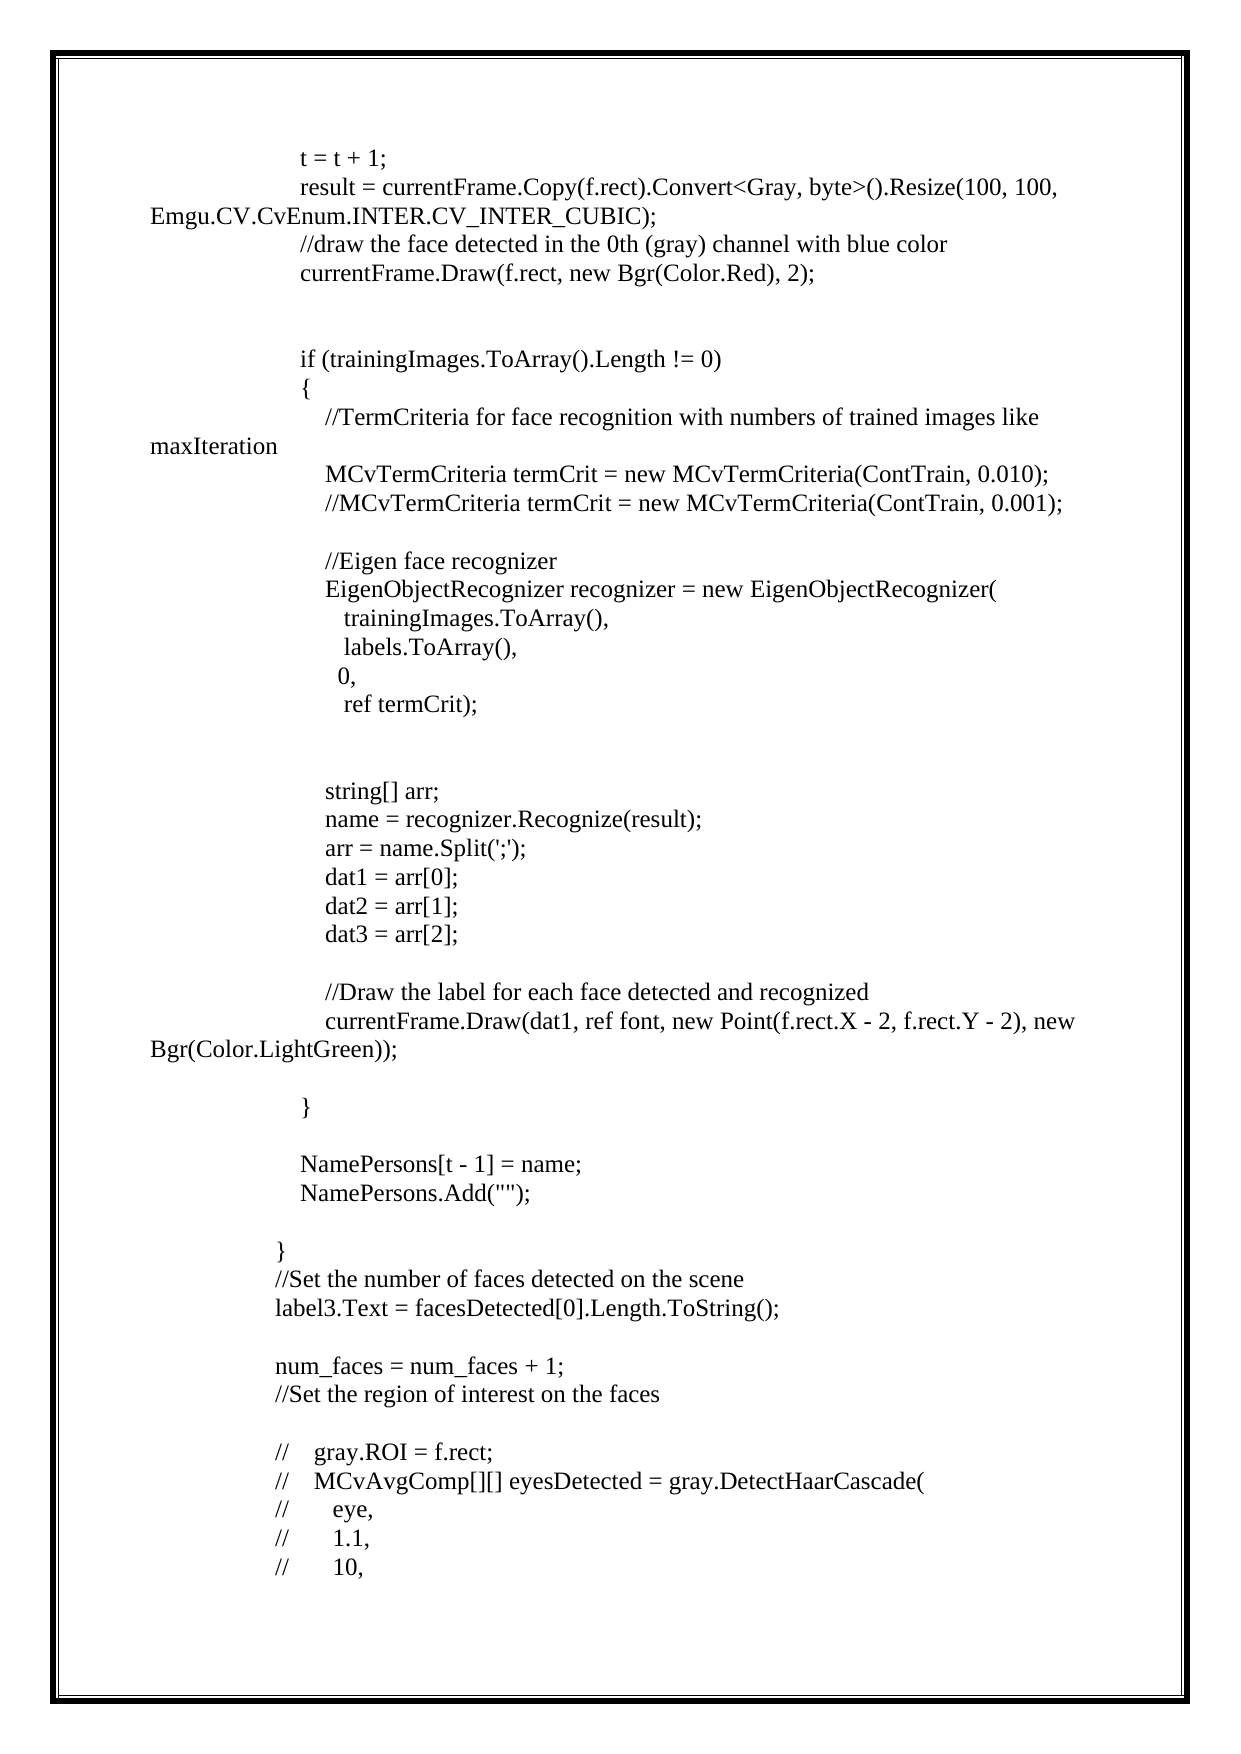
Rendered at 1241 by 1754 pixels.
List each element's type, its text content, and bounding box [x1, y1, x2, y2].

text MCvTermCriteria termCrit = new MCvTermCriteria(ContTrain, 0.010); [150, 459, 1090, 488]
text dat2 = arr[1]; [150, 891, 1090, 919]
text } [150, 1236, 1090, 1264]
text // MCvAvgComp[][] eyesDetected = gray.DetectHaarCascade( [150, 1466, 1090, 1494]
text currentFrame.Draw(f.rect, new Bgr(Color.Red), 2); [150, 258, 1090, 287]
text //Eigen face recognizer [150, 546, 1090, 574]
text result = currentFrame.Copy(f.rect).Convert<Gray, byte>().Resize(100, 100, Emgu.CV.CvEnum.INTER.CV_INTER_CUBIC); [150, 172, 1090, 229]
text //Set the number of faces detected on the scene [150, 1264, 1090, 1293]
text arr = name.Split(';'); [150, 833, 1090, 862]
text dat1 = arr[0]; [150, 862, 1090, 891]
text NamePersons[t - 1] = name; [150, 1149, 1090, 1178]
text { [150, 373, 1090, 402]
text //draw the face detected in the 0th (gray) channel with blue color [150, 229, 1090, 258]
text t = t + 1; [150, 143, 1090, 172]
text if (trainingImages.ToArray().Length != 0) [150, 344, 1090, 373]
text //Set the region of interest on the faces [150, 1379, 1090, 1408]
text currentFrame.Draw(dat1, ref font, new Point(f.rect.X - 2, f.rect.Y - 2), new Bgr(Color.LightGreen)); [150, 1006, 1090, 1063]
text labels.ToArray(), [150, 632, 1090, 661]
text //MCvTermCriteria termCrit = new MCvTermCriteria(ContTrain, 0.001); [150, 488, 1090, 517]
text string[] arr; [150, 776, 1090, 804]
text ref termCrit); [150, 689, 1090, 718]
text // 10, [150, 1552, 1090, 1581]
text // 1.1, [150, 1523, 1090, 1552]
text //Draw the label for each face detected and recognized [150, 977, 1090, 1006]
text NamePersons.Add(""); [150, 1178, 1090, 1207]
text //TermCriteria for face recognition with numbers of trained images like maxIteration [150, 402, 1090, 459]
text num_faces = num_faces + 1; [150, 1351, 1090, 1379]
text name = recognizer.Recognize(result); [150, 804, 1090, 833]
text } [150, 1092, 1090, 1121]
text trainingImages.ToArray(), [150, 603, 1090, 632]
text label3.Text = facesDetected[0].Length.ToString(); [150, 1293, 1090, 1322]
text // eye, [150, 1494, 1090, 1523]
text dat3 = arr[2]; [150, 919, 1090, 948]
text EigenObjectRecognizer recognizer = new EigenObjectRecognizer( [150, 574, 1090, 603]
text 0, [150, 661, 1090, 689]
text // gray.ROI = f.rect; [150, 1437, 1090, 1466]
